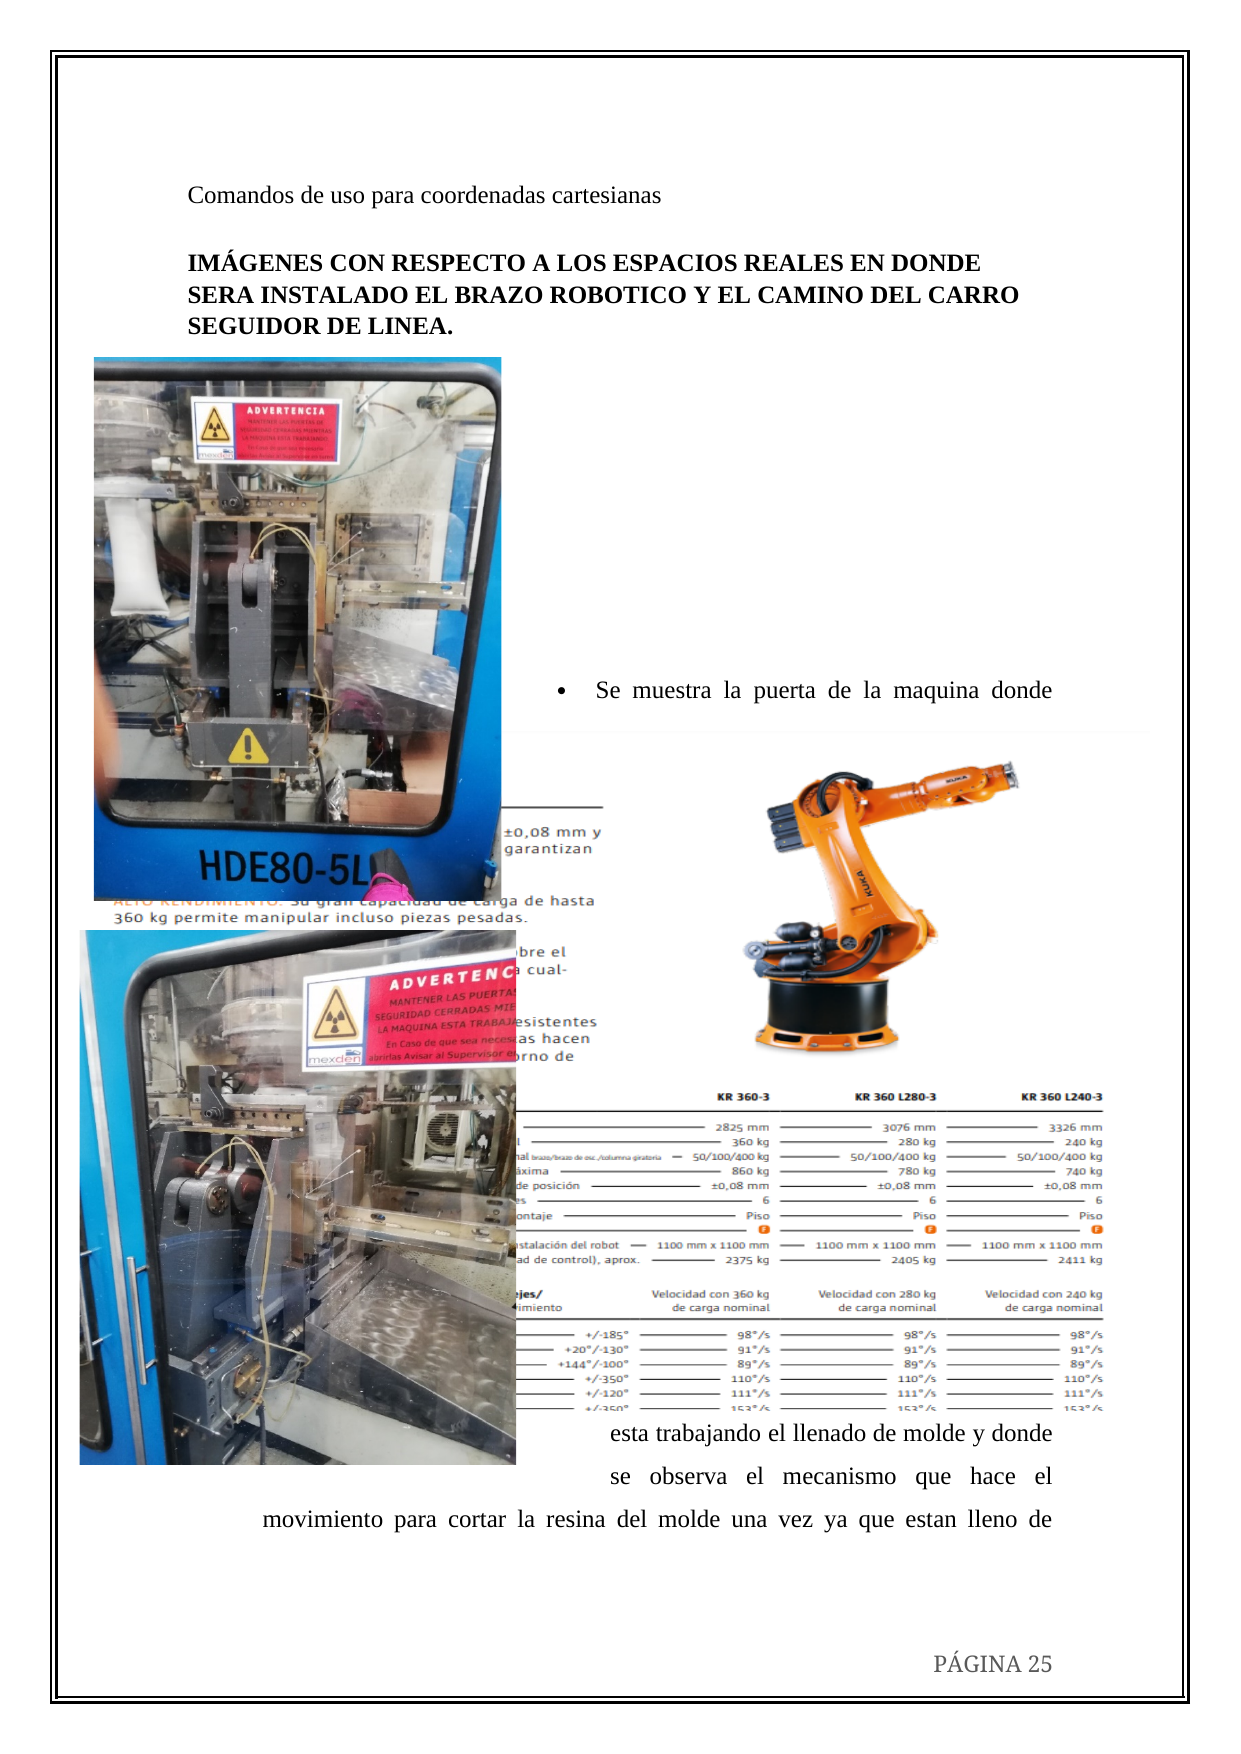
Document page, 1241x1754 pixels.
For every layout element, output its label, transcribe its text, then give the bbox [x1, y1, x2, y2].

picture [79, 357, 1150, 1465]
text Comandos de uso para coordenadas cartesianas [187, 180, 1053, 209]
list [225, 1411, 1053, 1533]
subtitle IMÁGENES CON RESPECTO A LOS ESPACIOS REALES EN DONDE SERA INSTALADO EL BRAZO ROBOTICO Y EL CAMINO DEL CARRO SEGUIDOR DE LINEA. [187, 248, 1053, 340]
